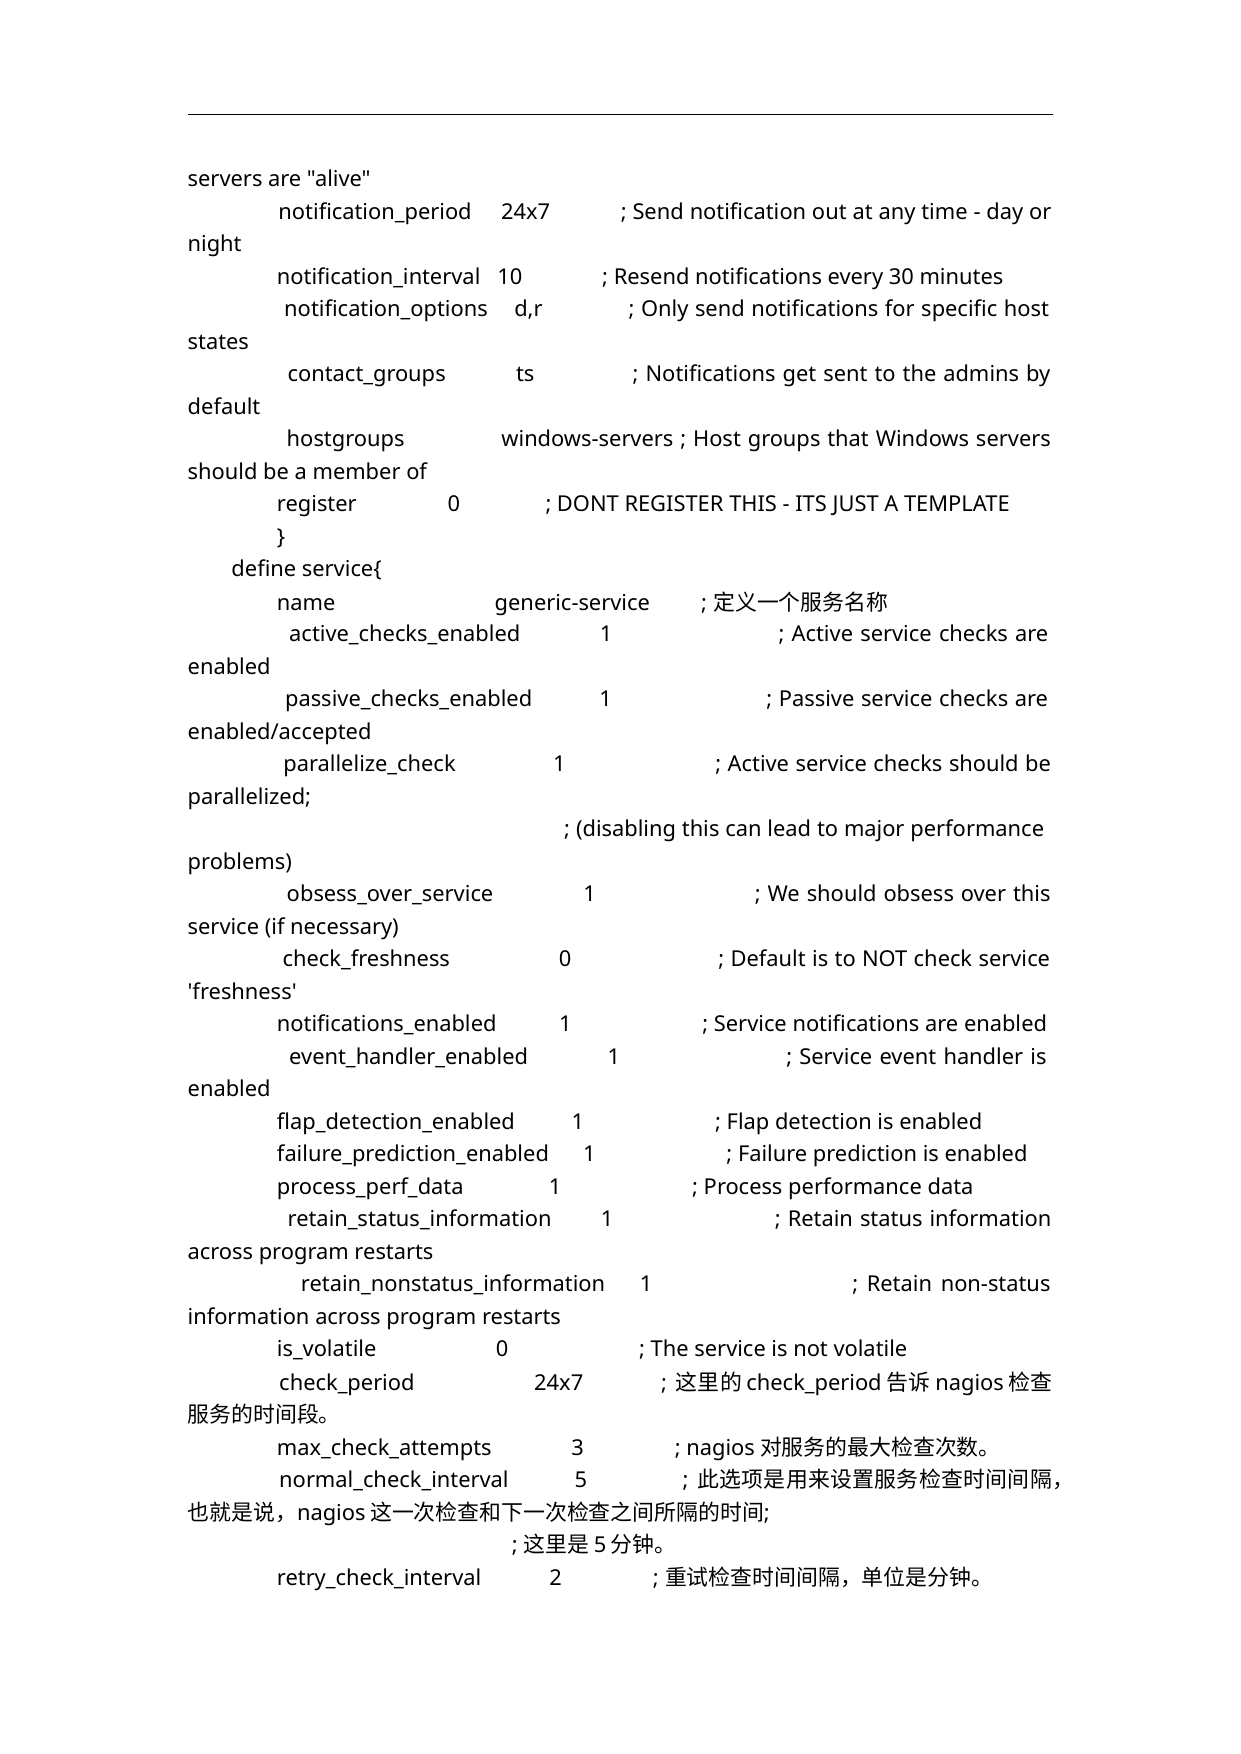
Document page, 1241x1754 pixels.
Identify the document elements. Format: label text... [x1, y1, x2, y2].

text retain_status_information 1 ; Retain status information across program restarts [187, 1202, 1053, 1267]
text retain_nonstatus_information 1 ; Retain non-status information across program restarts [187, 1267, 1053, 1332]
text register 0 ; DONT REGISTER THIS - ITS JUST A TEMPLATE [187, 487, 1053, 519]
text notifications_enabled 1 ; Service notifications are enabled [187, 1007, 1053, 1039]
text notification_interval 10 ; Resend notifications every 30 minutes [187, 259, 1053, 292]
text } [187, 519, 1053, 552]
text notification_options d,r ; Only send notifications for specific host states [187, 292, 1053, 357]
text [187, 162, 1053, 194]
text max_check_attempts 3 ; nagios对服务的最大检查次数。 [187, 1429, 1053, 1462]
text retry_check_interval 2 ; 重试检查时间间隔，单位是分钟。 [187, 1559, 1053, 1592]
text passive_checks_enabled 1 ; Passive service checks are enabled/accepted [187, 682, 1053, 747]
text check_period 24x7 ; 这里的check_period告诉nagios检查服务的时间段。 [187, 1364, 1053, 1429]
text normal_check_interval 5 ; 此选项是用来设置服务检查时间间隔，也就是说，nagios这一次检查和下一次检查之间所隔的时间; ; 这里是5分钟。 [187, 1462, 1053, 1559]
text is_volatile 0 ; The service is not volatile [187, 1332, 1053, 1364]
text failure_prediction_enabled 1 ; Failure prediction is enabled [187, 1137, 1053, 1169]
text parallelize_check 1 ; Active service checks should be parallelized; ; (disabling this can lead to major performance problems) [187, 747, 1053, 877]
text check_freshness 0 ; Default is to NOT check service 'freshness' [187, 942, 1053, 1007]
text notification_period 24x7 ; Send notification out at any time - day or night [187, 194, 1053, 259]
text define service{ [187, 552, 1053, 584]
text name generic-service ; 定义一个服务名称 [187, 584, 1053, 617]
text active_checks_enabled 1 ; Active service checks are enabled [187, 617, 1053, 682]
text event_handler_enabled 1 ; Service event handler is enabled [187, 1039, 1053, 1104]
text flap_detection_enabled 1 ; Flap detection is enabled [187, 1104, 1053, 1137]
text hostgroups windows-servers ; Host groups that Windows servers should be a member of [187, 422, 1053, 487]
text obsess_over_service 1 ; We should obsess over this service (if necessary) [187, 877, 1053, 942]
text contact_groups ts ; Notifications get sent to the admins by default [187, 357, 1053, 422]
text process_perf_data 1 ; Process performance data [187, 1169, 1053, 1202]
